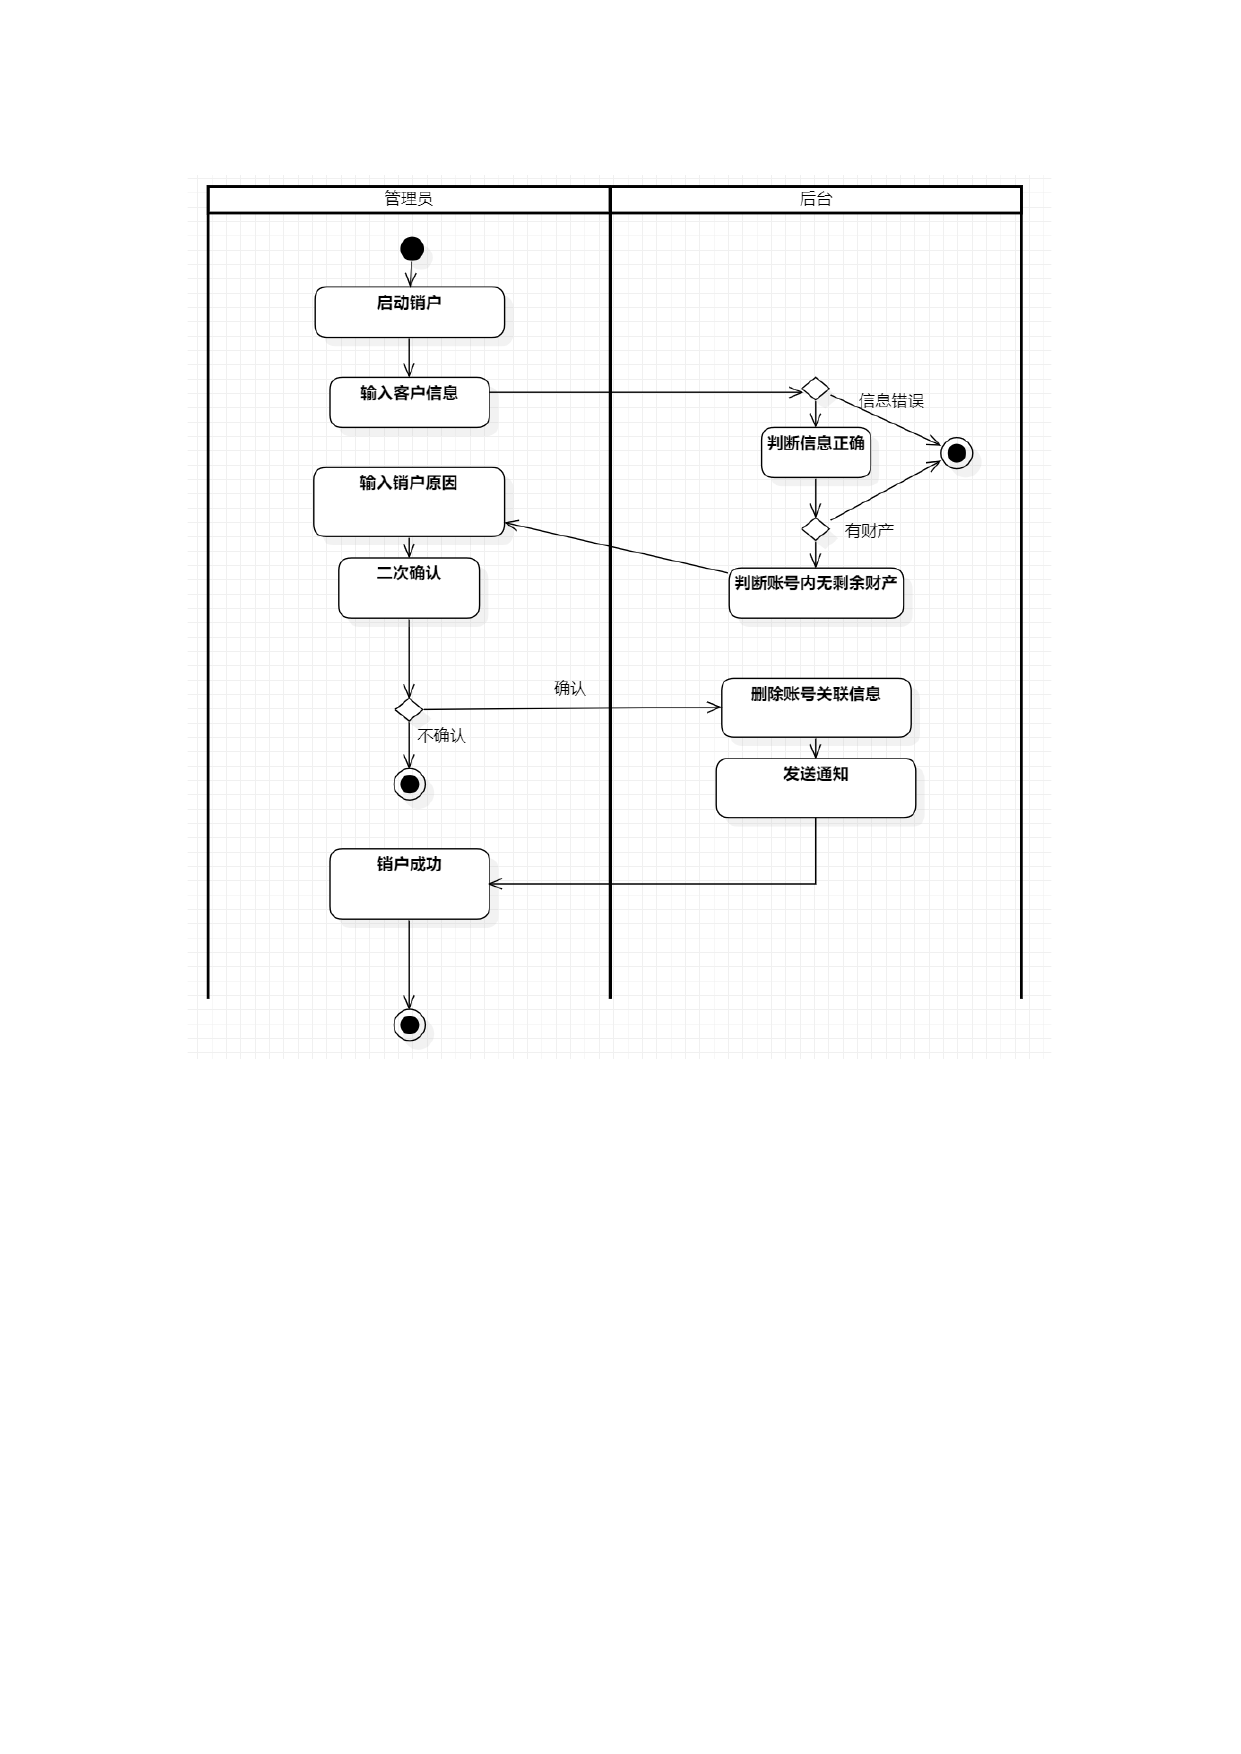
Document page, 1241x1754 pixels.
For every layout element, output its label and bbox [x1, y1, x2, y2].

picture [187, 175, 1052, 1059]
